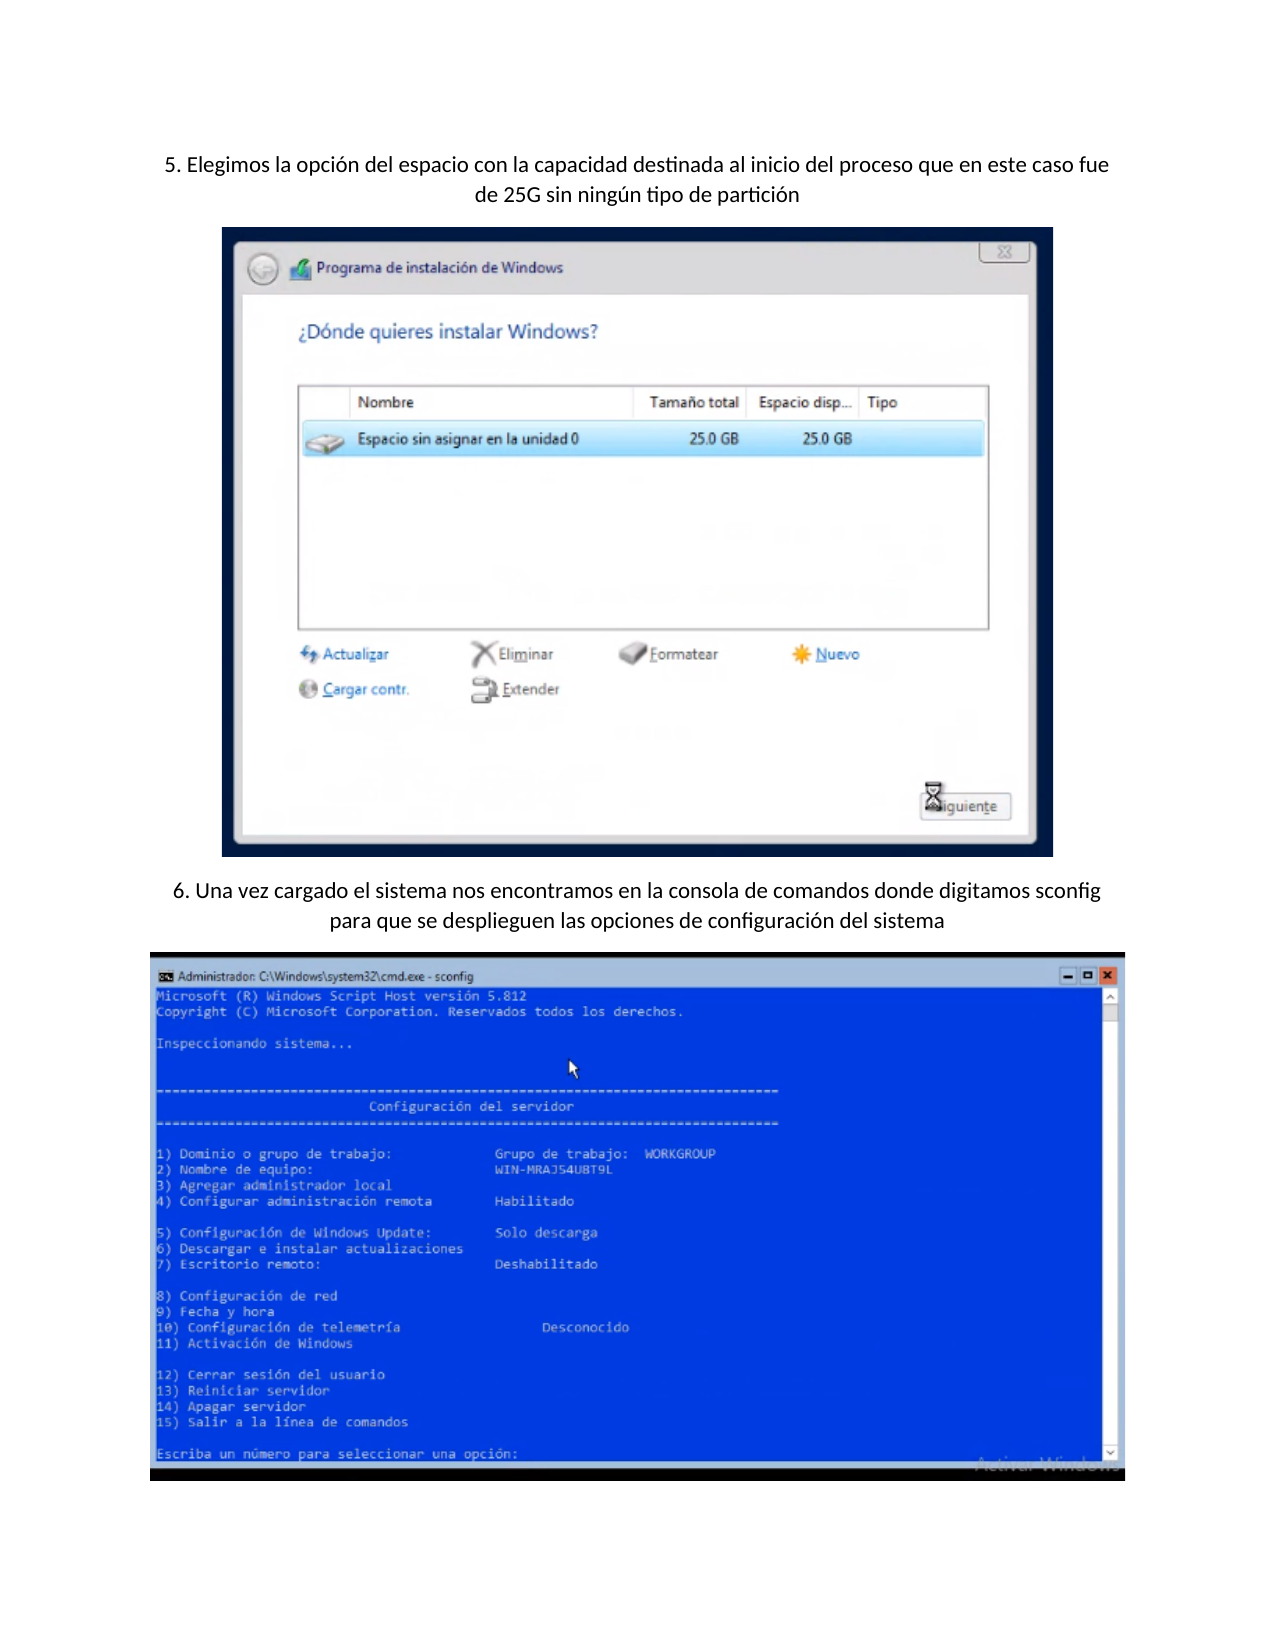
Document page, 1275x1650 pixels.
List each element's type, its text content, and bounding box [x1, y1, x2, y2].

picture [150, 952, 1125, 1481]
text 5. Elegimos la opción del espacio con la capacidad destinada al inicio del proceso que en este caso fue de 25G sin ningún tipo de partición [150, 150, 1125, 208]
text 6. Una vez cargado el sistema nos encontramos en la consola de comandos donde digitamos sconfig para que se desplieguen las opciones de configuración del sistema [150, 876, 1125, 934]
picture [221, 227, 1054, 857]
